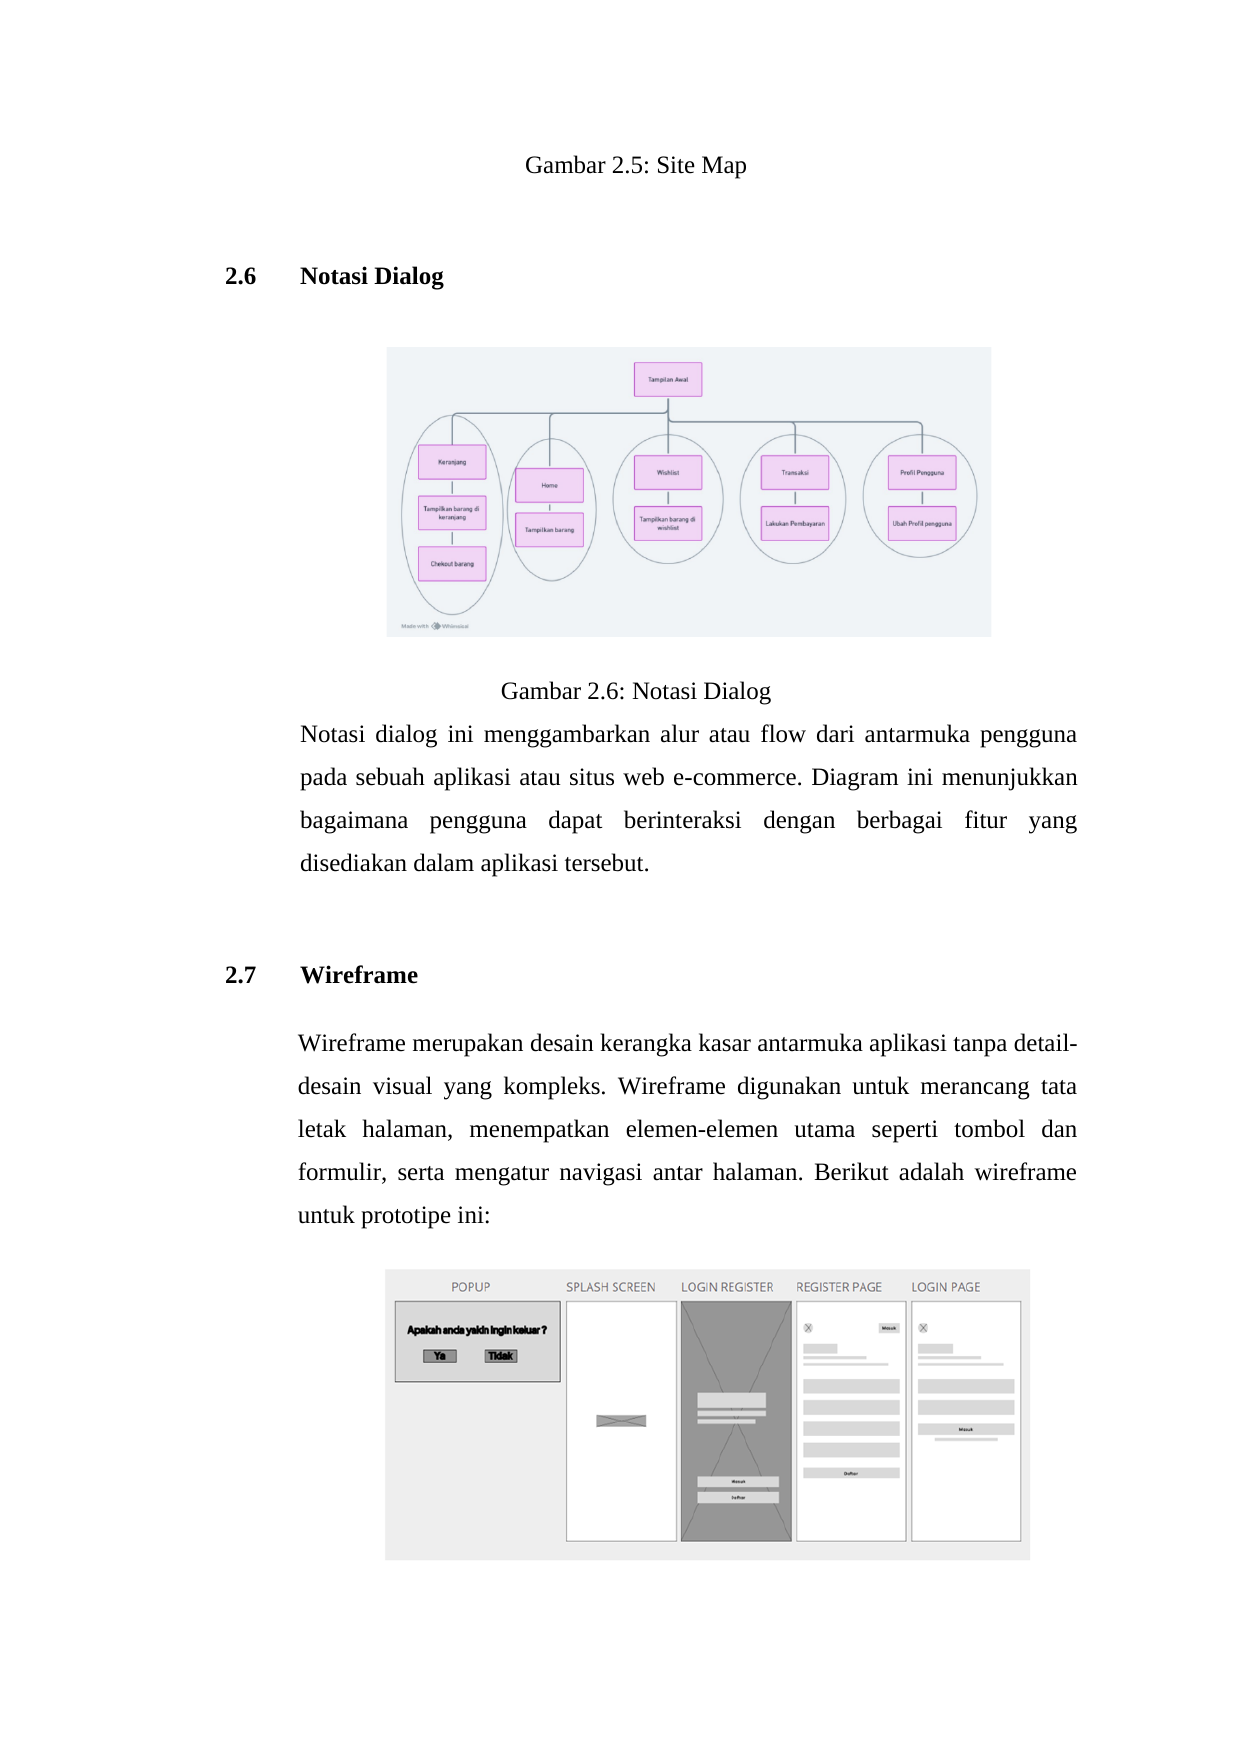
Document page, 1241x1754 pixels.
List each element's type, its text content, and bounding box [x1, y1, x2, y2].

list Gambar 2.5: Site Map [194, 150, 1078, 179]
text Wireframe merupakan desain kerangka kasar antarmuka aplikasi tanpa detail-desain visual yang kompleks. Wireframe digunakan untuk merancang tata letak halaman, menempatkan elemen-elemen utama seperti tombol dan formulir, serta mengatur navigasi antar halaman. Berikut adalah wireframe untuk prototipe ini: [298, 1028, 1078, 1229]
list Gambar 2.6: Notasi Dialog [194, 676, 1078, 705]
list Wireframe [225, 960, 1078, 988]
picture [382, 1268, 1031, 1561]
list Notasi dialog ini menggambarkan alur atau flow dari antarmuka pengguna pada sebuah aplikasi atau situs web e-commerce. Diagram ini menunjukkan bagaimana pengguna dapat berinteraksi dengan berbagai fitur yang disediakan dalam aplikasi tersebut. [300, 719, 1078, 877]
list Notasi Dialog [225, 261, 1078, 290]
picture [386, 347, 992, 637]
